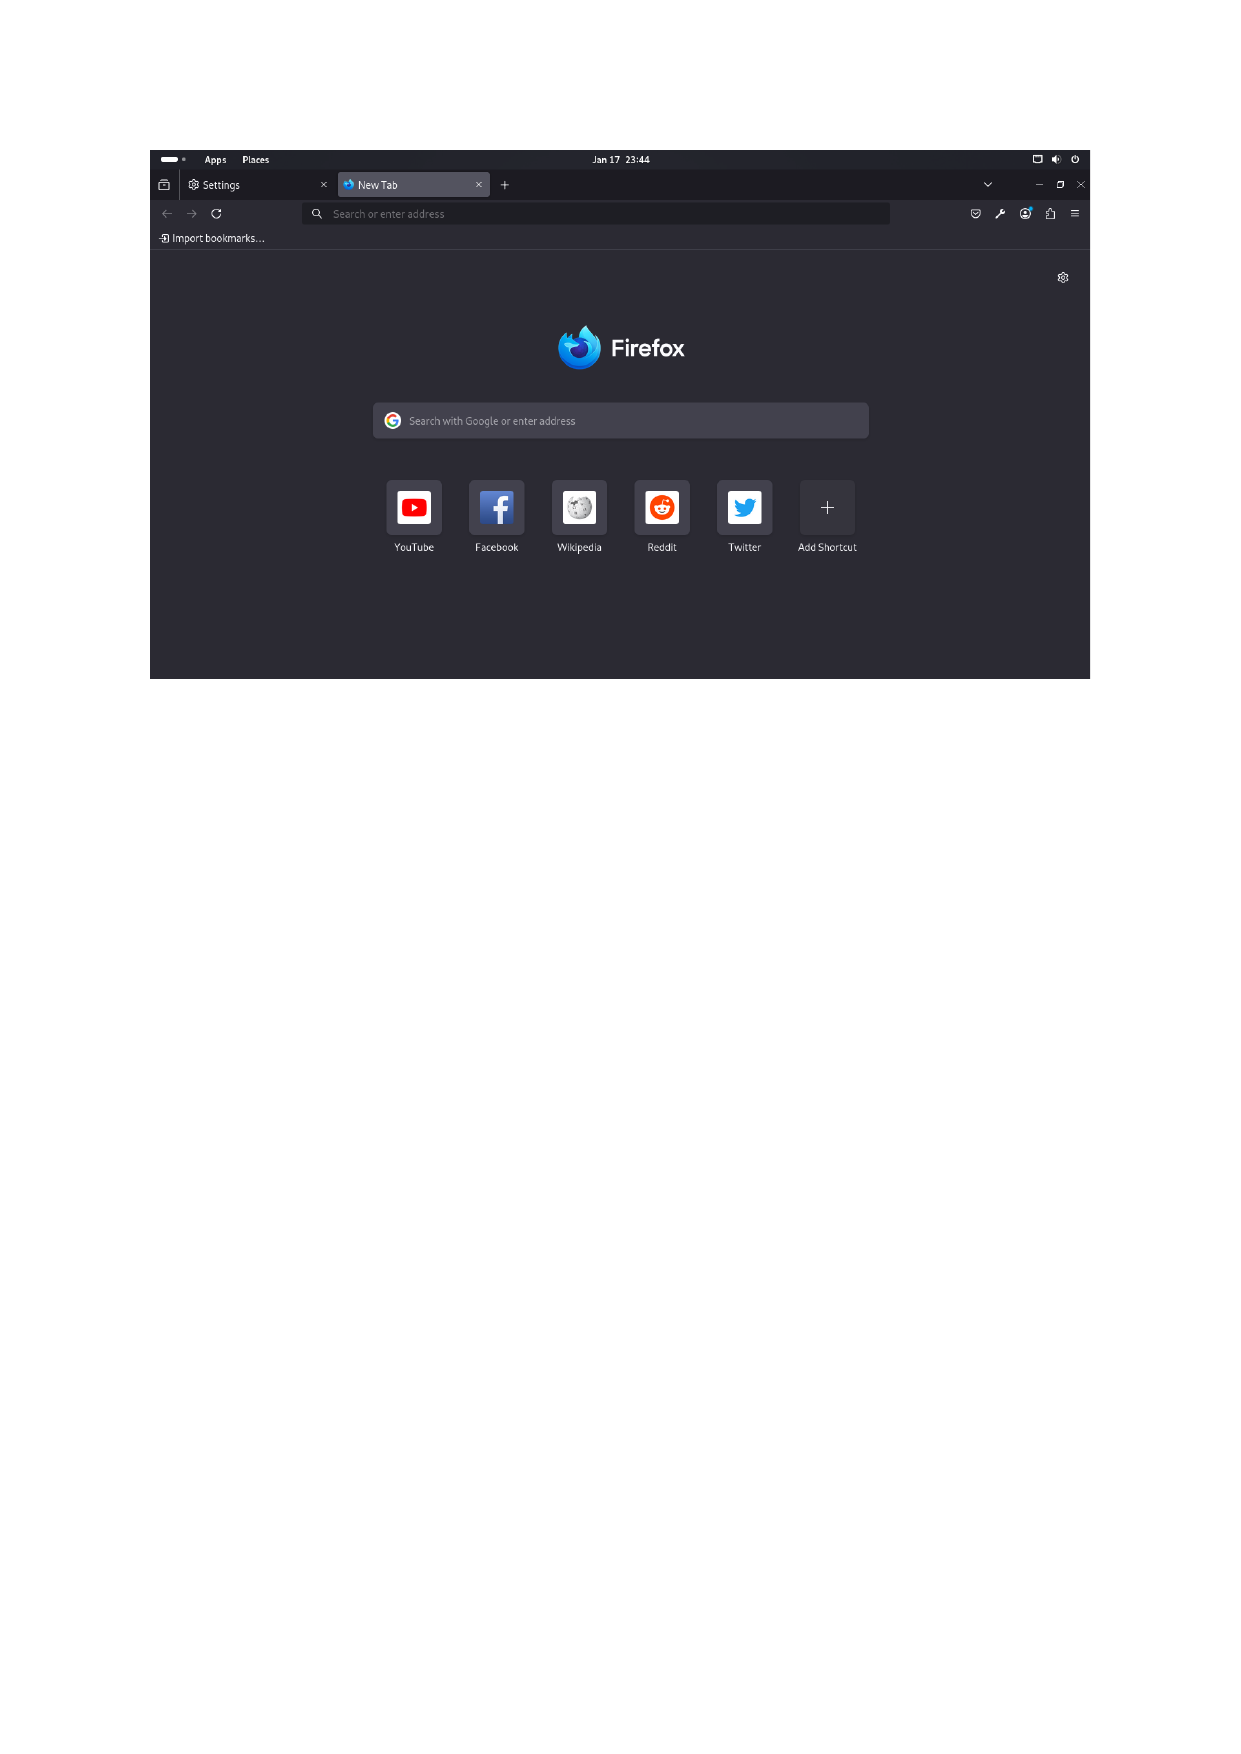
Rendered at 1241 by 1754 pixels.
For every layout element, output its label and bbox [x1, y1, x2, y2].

picture [150, 150, 1091, 679]
